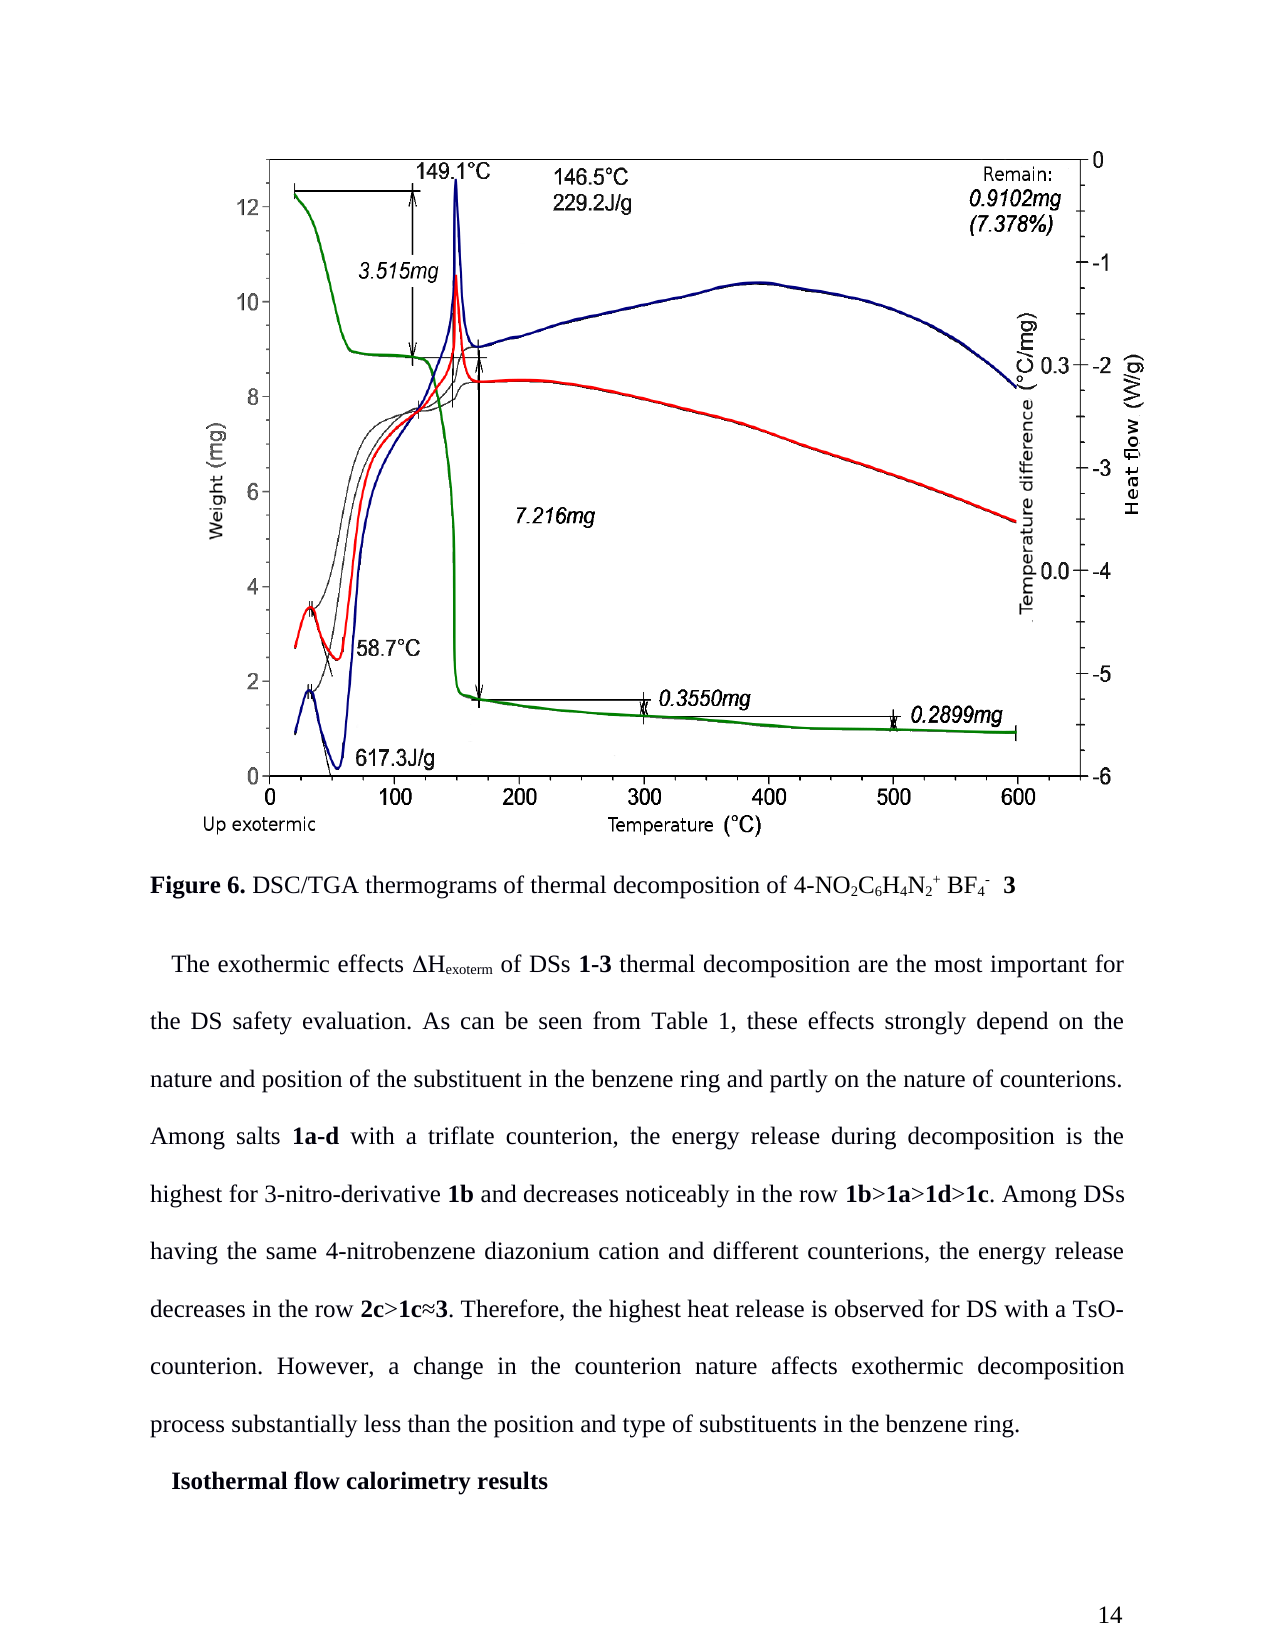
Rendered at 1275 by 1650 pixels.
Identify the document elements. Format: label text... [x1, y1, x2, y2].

text Figure 6. DSC/TGA thermograms of thermal decomposition of 4-NO2С6H4N2+ BF4- 3 [150, 871, 1125, 899]
text Isothermal flow calorimetry results [150, 1466, 1125, 1495]
text The exothermic effects Hexoterm of DSs 1-3 thermal decomposition are the most important for the DS safety evaluation. As can be seen from Table 1, these effects strongly depend on the nature and position of the substituent in the benzene ring and partly on the nature of counterions. Among salts 1a-d with a triflate counterion, the energy release during decomposition is the highest for 3-nitro-derivative 1b and decreases noticeably in the row 1b>1a>1d>1c. Among DSs having the same 4-nitrobenzene diazonium cation and different counterions, the energy release decreases in the row 2c>1c≈3. Therefore, the highest heat release is observed for DS with a TsO- counterion. However, a change in the counterion nature affects exothermic decomposition process substantially less than the position and type of substituents in the benzene ring. [150, 949, 1125, 1438]
picture [171, 150, 1145, 842]
